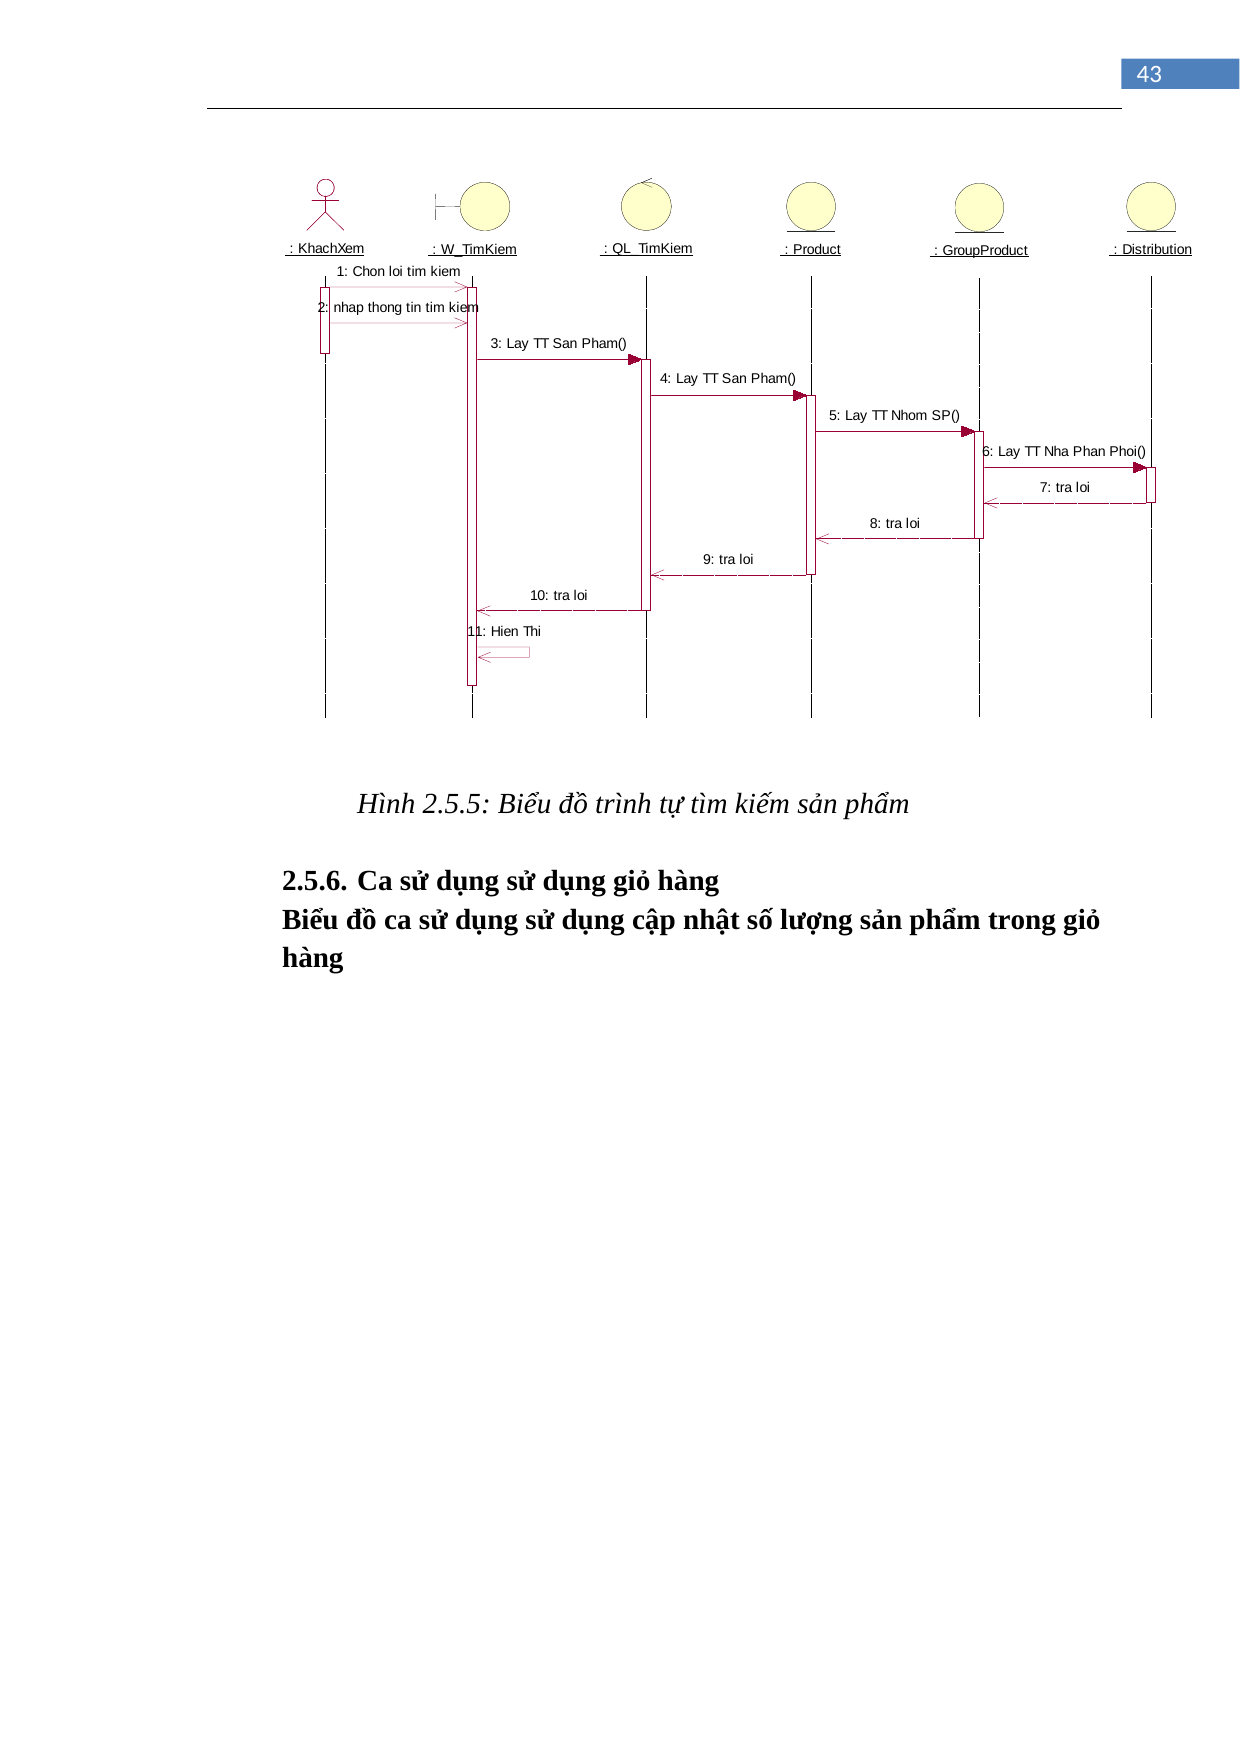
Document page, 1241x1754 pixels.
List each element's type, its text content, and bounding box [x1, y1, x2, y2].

text Hình 2.5.5: Biểu đồ trình tự tìm kiếm sản phẩm [357, 786, 1122, 820]
text Biểu đồ ca sử dụng sử dụng cập nhật số lượng sản phẩm trong giỏ hàng [282, 902, 1122, 974]
list Ca sử dụng sử dụng giỏ hàng [282, 863, 1122, 897]
